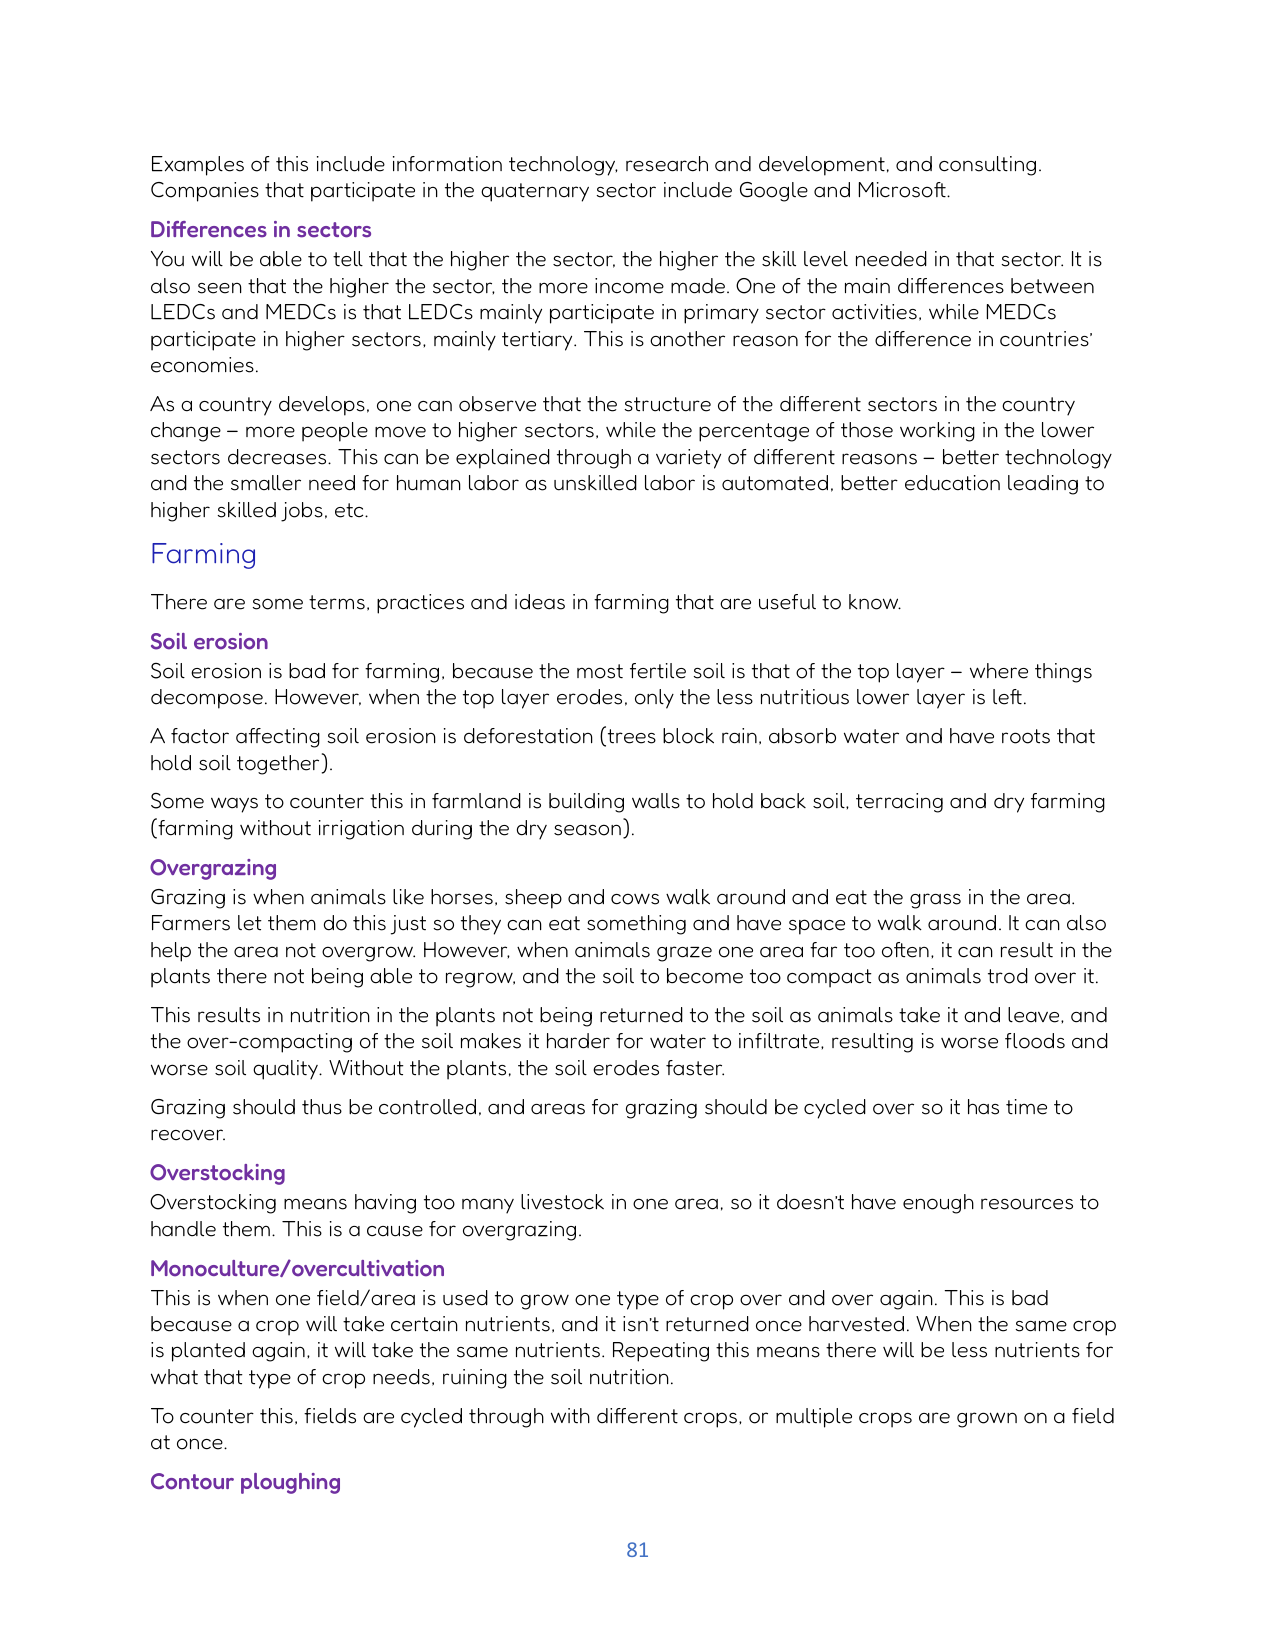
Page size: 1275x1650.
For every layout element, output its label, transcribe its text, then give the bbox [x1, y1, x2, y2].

text You will be able to tell that the higher the sector, the higher the skill level needed in that sector. It is also seen that the higher the sector, the more income made. One of the main differences between LEDCs and MEDCs is that LEDCs mainly participate in primary sector activities, while MEDCs participate in higher sectors, mainly tertiary. This is another reason for the difference in countries’ economies. [150, 245, 1125, 378]
text Some ways to counter this in farmland is building walls to hold back soil, terracing and dry farming (farming without irrigation during the dry season). [150, 787, 1125, 840]
text Soil erosion is bad for farming, because the most fertile soil is that of the top layer – where things decompose. However, when the top layer erodes, only the less nutritious lower layer is left. [150, 657, 1125, 709]
text Overstocking [150, 1158, 1125, 1186]
text Farming [150, 535, 1125, 570]
text As a country develops, one can observe that the structure of the different sectors in the country change – more people move to higher sectors, while the percentage of those working in the lower sectors decreases. This can be explained through a variety of different reasons – better technology and the smaller need for human labor as unskilled labor is automated, better education leading to higher skilled jobs, etc. [150, 390, 1125, 522]
text Grazing is when animals like horses, sheep and cows walk around and eat the grass in the area. Farmers let them do this just so they can eat something and have space to walk around. It can also help the area not overgrow. However, when animals graze one area far too often, it can result in the plants there not being able to regrow, and the soil to become too compact as animals trod over it. [150, 883, 1125, 989]
text A factor affecting soil erosion is deforestation (trees block rain, absorb water and have roots that hold soil together). [150, 722, 1125, 775]
text Overgrazing [150, 853, 1125, 881]
text This is when one field/area is used to grow one type of crop over and over again. This is bad because a crop will take certain nutrients, and it isn’t returned once harvested. When the same crop is planted again, it will take the same nutrients. Repeating this means there will be less nutrients for what that type of crop needs, ruining the soil nutrition. [150, 1284, 1125, 1389]
text Soil erosion [150, 627, 1125, 654]
text Grazing should thus be controlled, and areas for grazing should be cycled over so it has time to recover. [150, 1093, 1125, 1146]
text Differences in sectors [150, 215, 1125, 243]
text Overstocking means having too many livestock in one area, so it doesn’t have enough resources to handle them. This is a cause for overgrazing. [150, 1188, 1125, 1241]
text This results in nutrition in the plants not being returned to the soil as animals take it and leave, and the over-compacting of the soil makes it harder for water to infiltrate, resulting is worse floods and worse soil quality. Without the plants, the soil erodes faster. [150, 1001, 1125, 1081]
text There are some terms, practices and ideas in farming that are useful to know. [150, 588, 1125, 614]
text To counter this, fields are cycled through with different crops, or multiple crops are grown on a field at once. [150, 1402, 1125, 1455]
text Monoculture/overcultivation [150, 1254, 1125, 1281]
text Examples of this include information technology, research and development, and consulting. Companies that participate in the quaternary sector include Google and Microsoft. [150, 150, 1125, 203]
text Contour ploughing [150, 1467, 1125, 1495]
